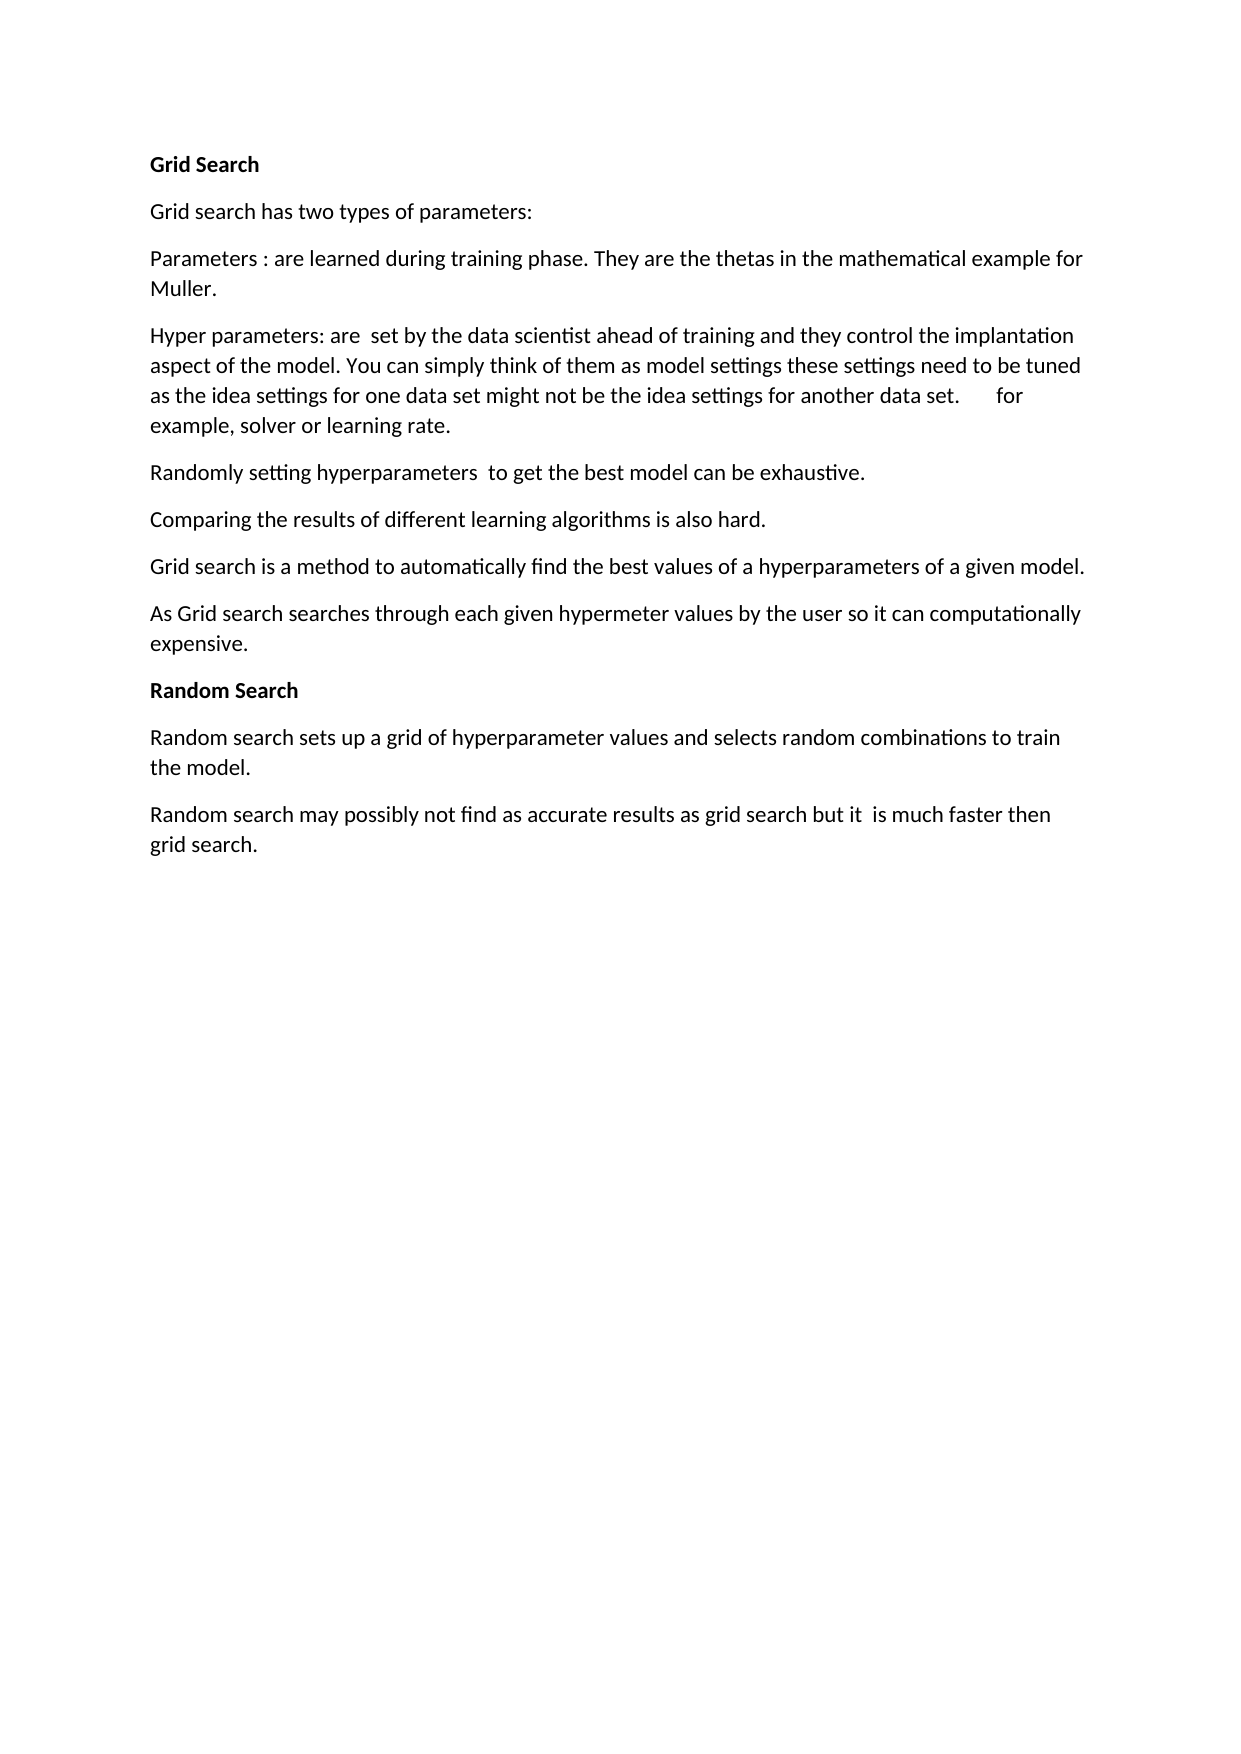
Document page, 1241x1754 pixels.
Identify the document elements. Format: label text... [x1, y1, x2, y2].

text Comparing the results of different learning algorithms is also hard. [150, 505, 1090, 533]
text Random Search [150, 676, 1090, 704]
text Grid search is a method to automatically find the best values of a hyperparameters of a given model. [150, 552, 1090, 580]
text Grid Search [150, 150, 1090, 178]
text Random search sets up a grid of hyperparameter values and selects random combinations to train the model. [150, 723, 1090, 781]
text Random search may possibly not find as accurate results as grid search but it is much faster then grid search. [150, 800, 1090, 858]
text As Grid search searches through each given hypermeter values by the user so it can computationally expensive. [150, 599, 1090, 657]
text Hyper parameters: are set by the data scientist ahead of training and they control the implantation aspect of the model. You can simply think of them as model settings these settings need to be tuned as the idea settings for one data set might not be the idea settings for another data set. for example, solver or learning rate. [150, 321, 1090, 439]
text Grid search has two types of parameters: [150, 197, 1090, 225]
text Randomly setting hyperparameters to get the best model can be exhaustive. [150, 458, 1090, 486]
text Parameters : are learned during training phase. They are the thetas in the mathematical example for Muller. [150, 244, 1090, 302]
